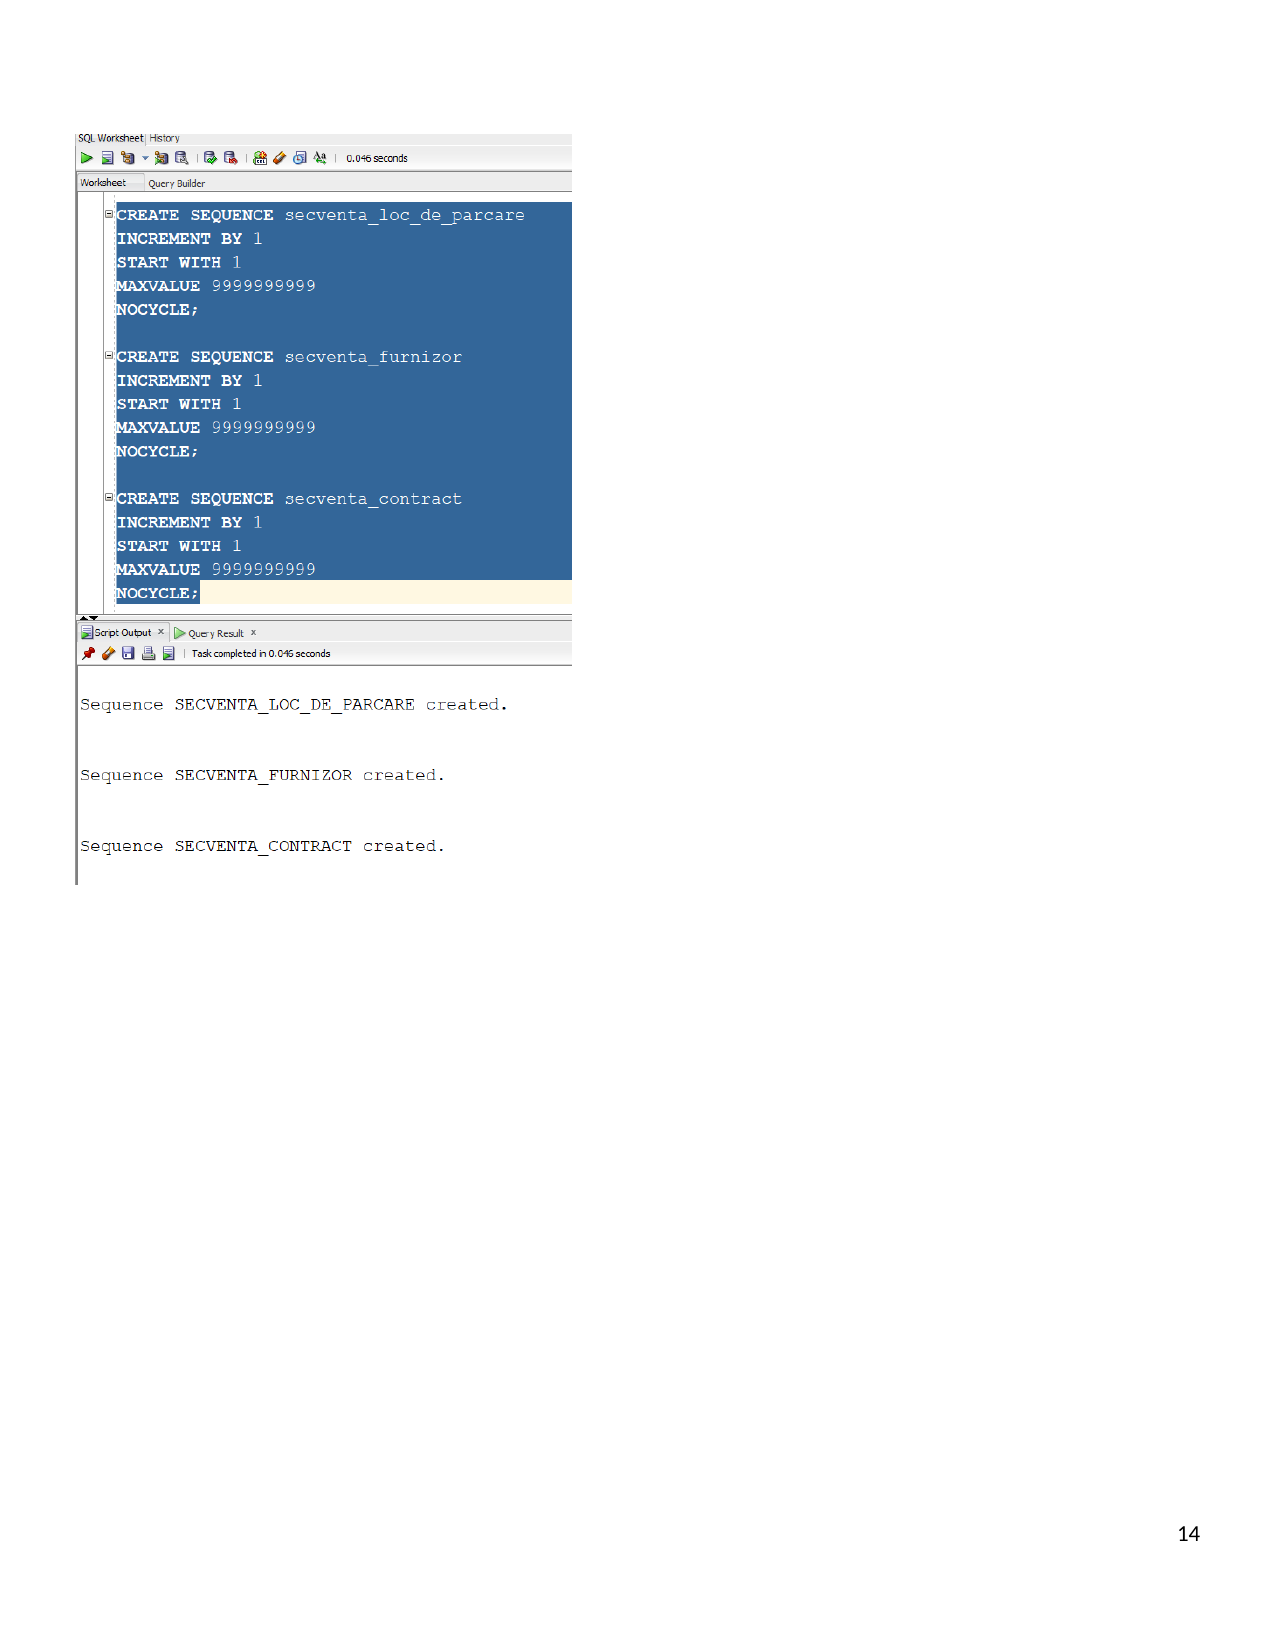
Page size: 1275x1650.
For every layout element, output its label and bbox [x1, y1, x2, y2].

picture [75, 134, 572, 885]
